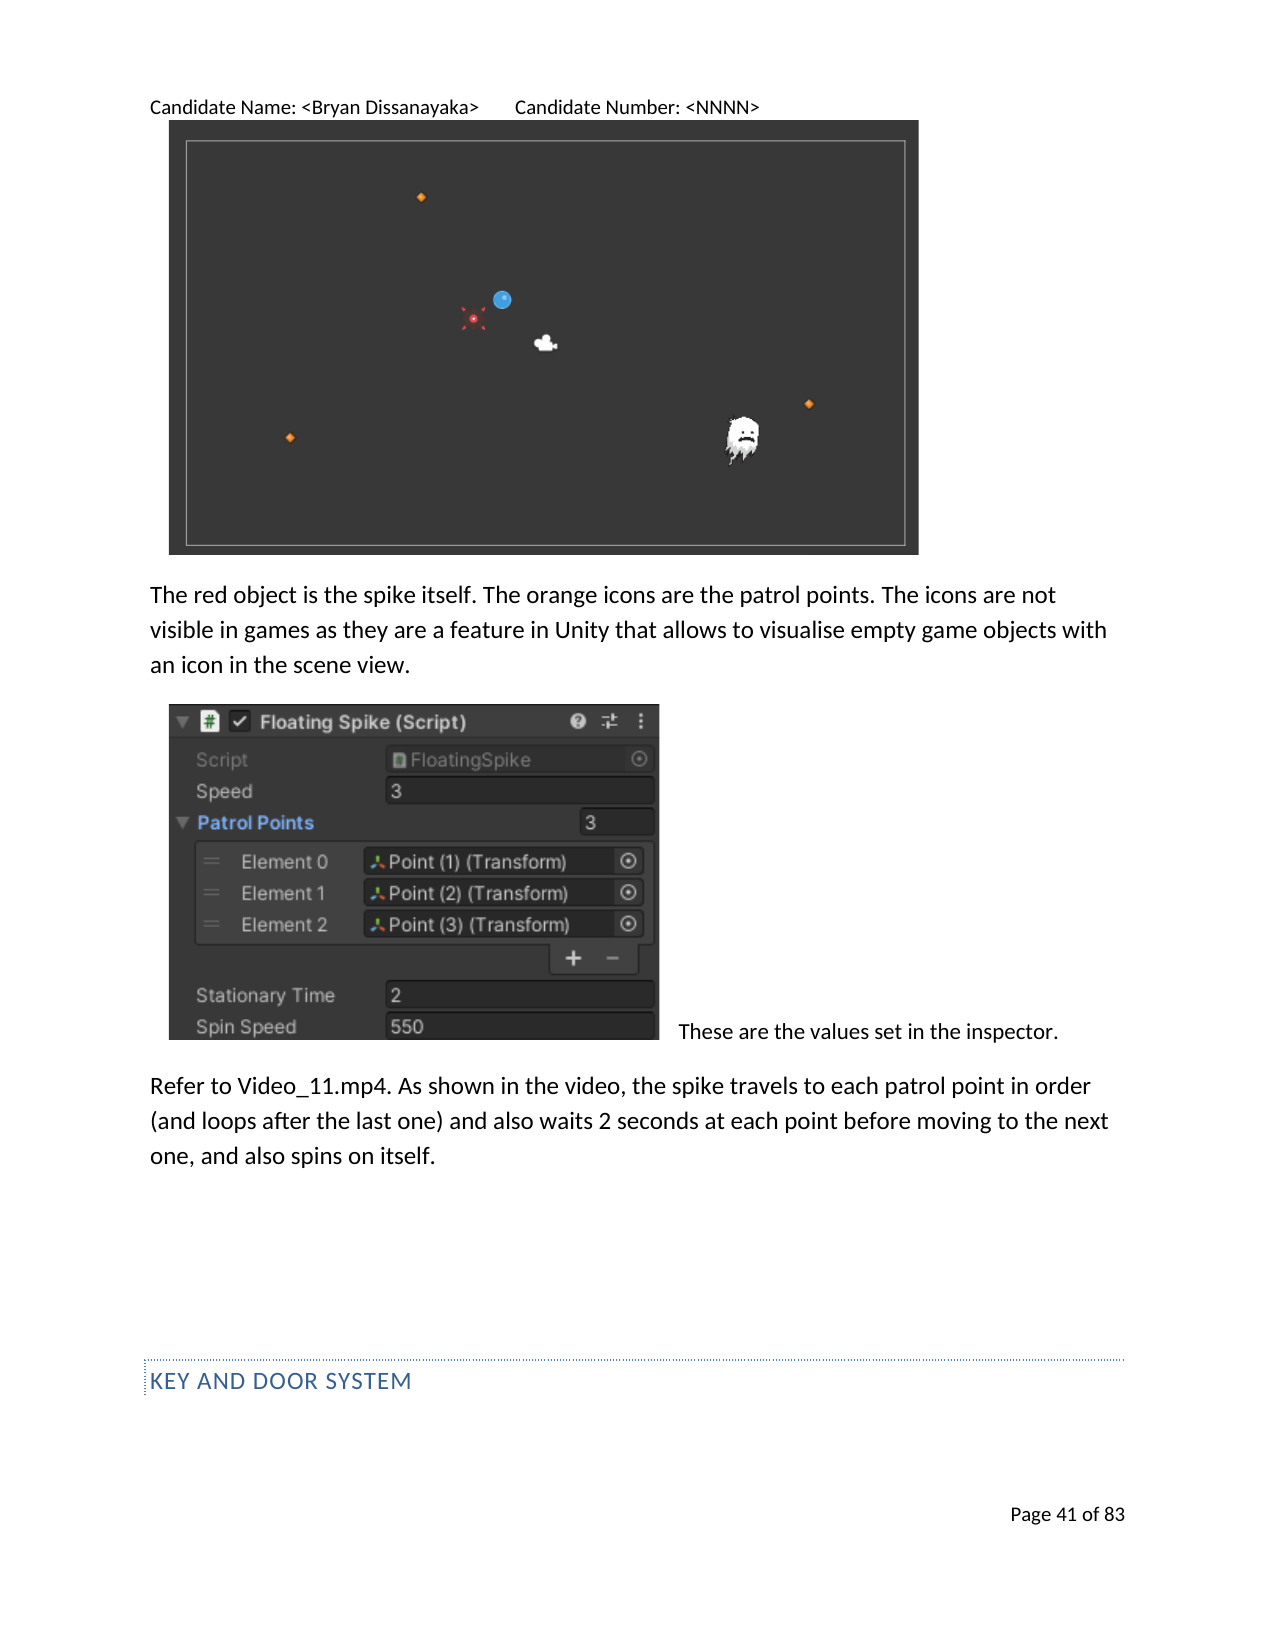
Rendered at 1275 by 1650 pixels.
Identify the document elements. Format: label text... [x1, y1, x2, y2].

text The red object is the spike itself. The orange icons are the patrol points. The icons are not visible in games as they are a feature in Unity that allows to visualise empty game objects with an icon in the scene view. [150, 579, 1125, 679]
subtitle Key and door system [144, 1359, 1125, 1395]
text Refer to Video_11.mp4. As shown in the video, the spike travels to each patrol point in order (and loops after the last one) and also waits 2 seconds at each point before moving to the next one, and also spins on itself. [150, 1070, 1125, 1170]
text These are the values set in the inspector. [150, 705, 1125, 1045]
